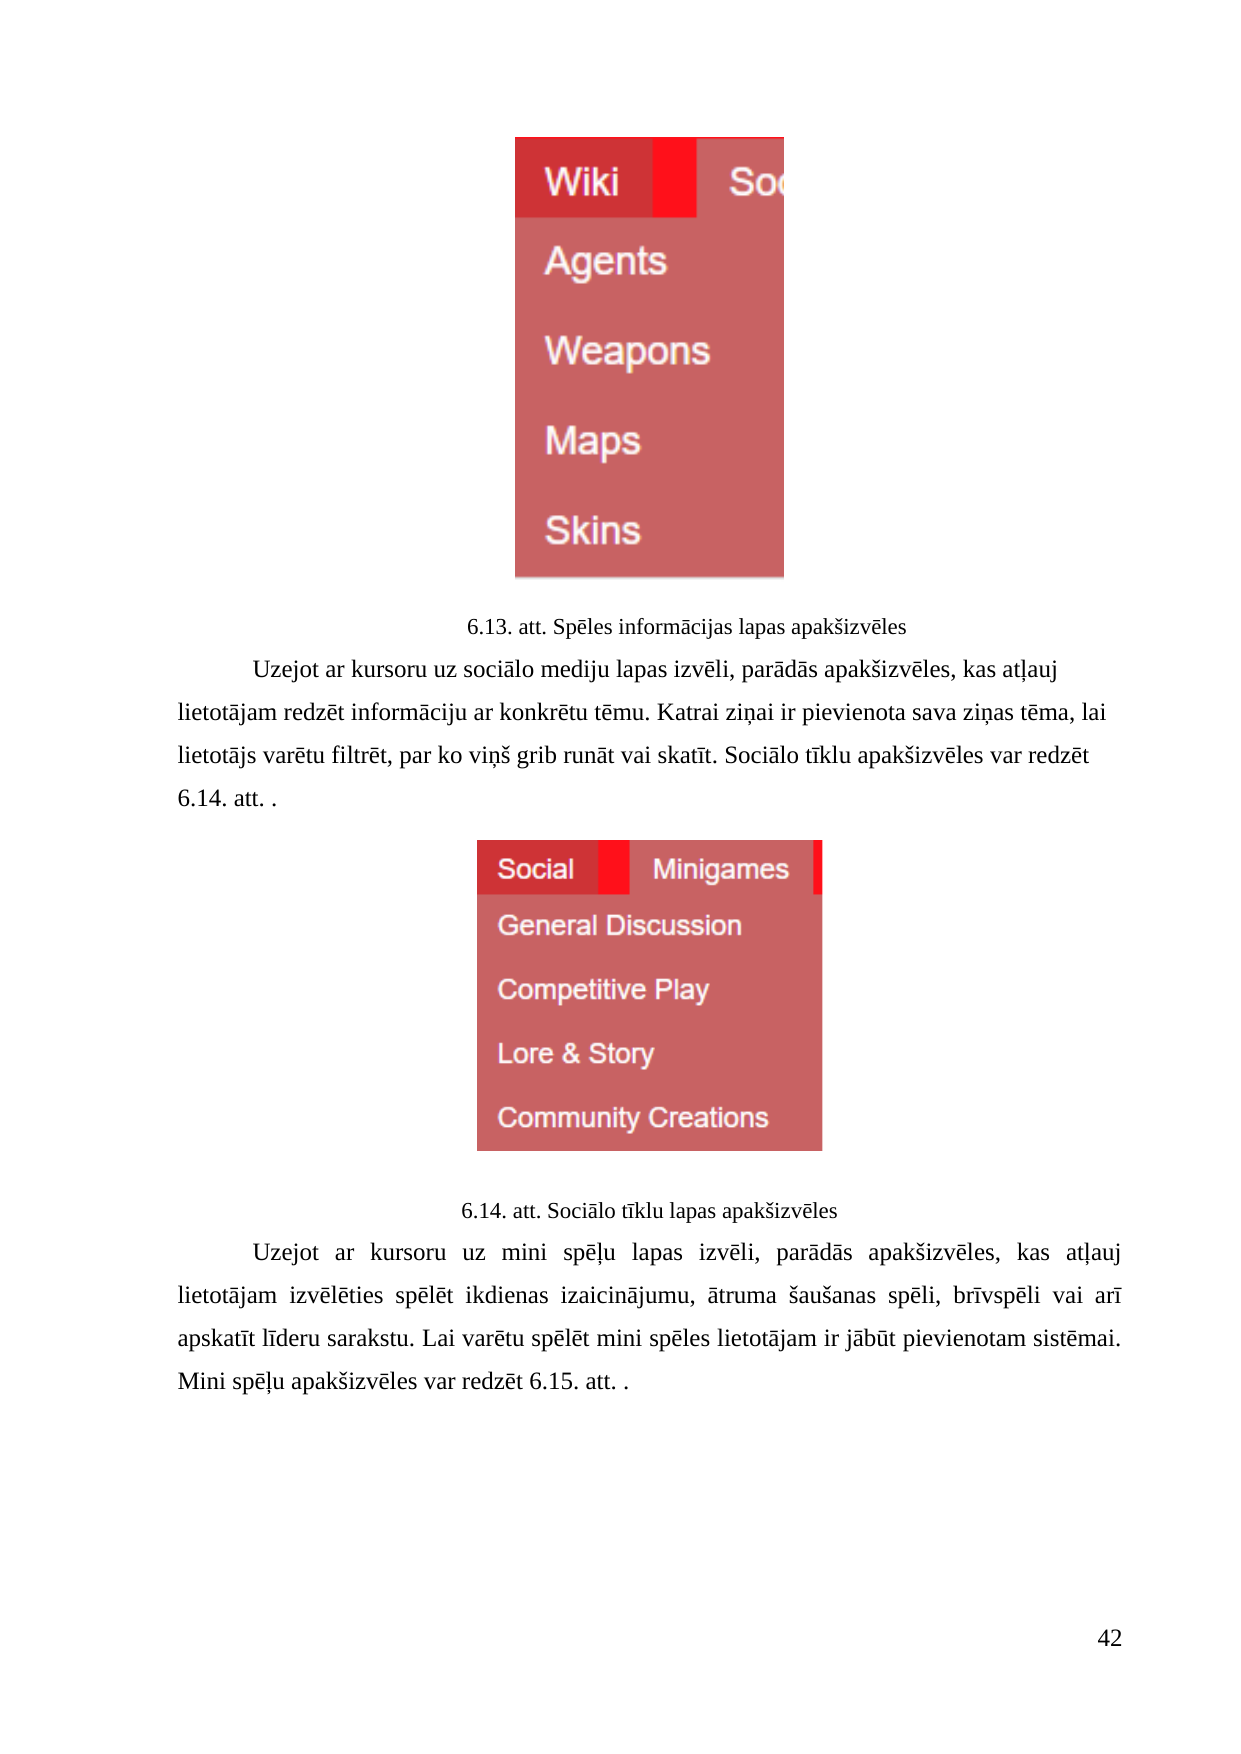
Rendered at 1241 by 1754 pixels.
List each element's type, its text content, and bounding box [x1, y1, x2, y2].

picture [515, 137, 784, 582]
text Uzejot ar kursoru uz sociālo mediju lapas izvēli, parādās apakšizvēles, kas atļauj lietotājam redzēt informāciju ar konkrētu tēmu. Katrai ziņai ir pievienota sava ziņas tēma, lai lietotājs varētu filtrēt, par ko viņš grib runāt vai skatīt. Sociālo tīklu apakšizvēles var redzēt 6.14. att. . [177, 654, 1122, 812]
picture [477, 840, 823, 1151]
text Uzejot ar kursoru uz mini spēļu lapas izvēli, parādās apakšizvēles, kas atļauj lietotājam izvēlēties spēlēt ikdienas izaicinājumu, ātruma šaušanas spēli, brīvspēli vai arī apskatīt līderu sarakstu. Lai varētu spēlēt mini spēles lietotājam ir jābūt pievienotam sistēmai. Mini spēļu apakšizvēles var redzēt 6.15. att. . [177, 1237, 1122, 1395]
text 6.13. att. Spēles informācijas lapas apakšizvēles [177, 118, 1122, 640]
